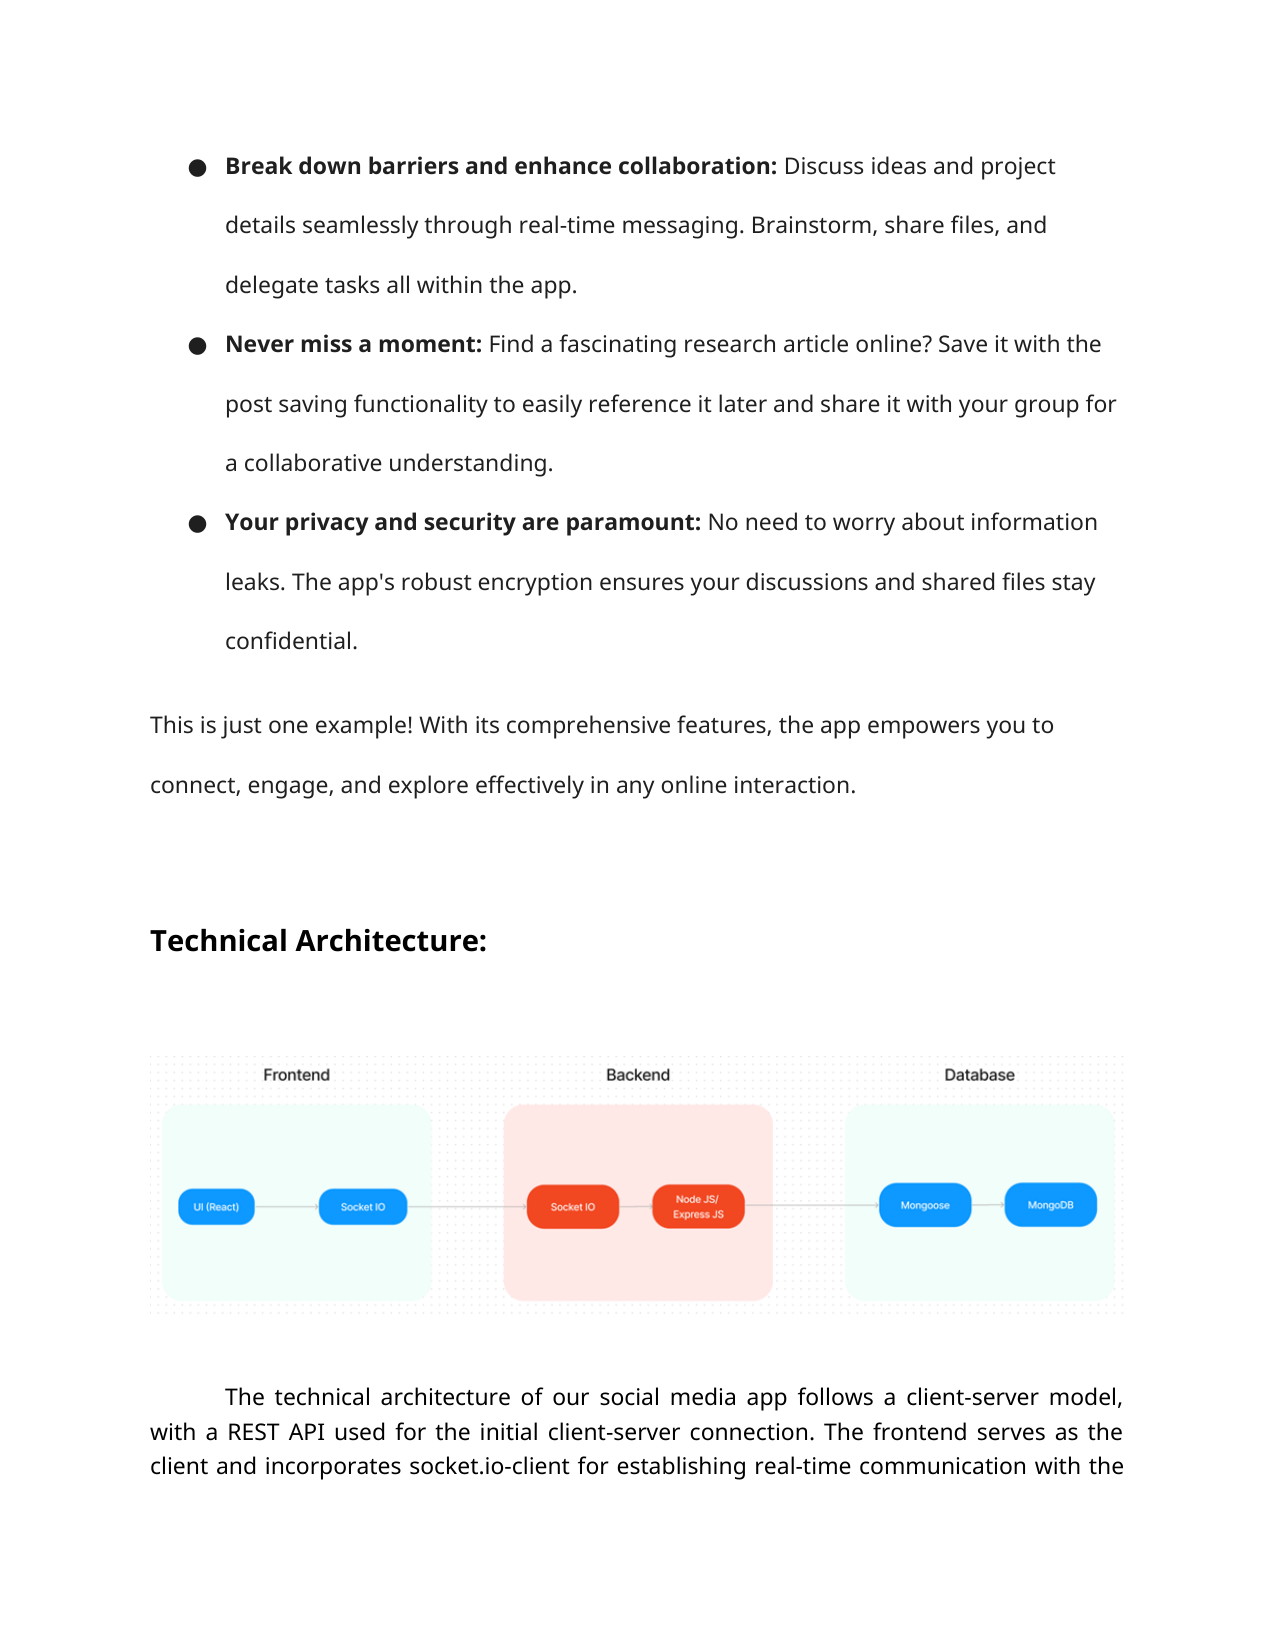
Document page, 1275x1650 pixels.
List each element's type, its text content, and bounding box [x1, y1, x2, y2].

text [150, 1381, 1125, 1481]
list Break down barriers and enhance collaboration: Discuss ideas and project details seamlessly through real-time messaging. Brainstorm, share files, and delegate tasks all within the app. [187, 150, 1125, 300]
picture [150, 1056, 1125, 1316]
list Never miss a moment: Find a fascinating research article online? Save it with the post saving functionality to easily reference it later and share it with your group for a collaborative understanding. [187, 328, 1125, 478]
text Technical Architecture: [150, 920, 1125, 960]
list Your privacy and security are paramount: No need to worry about information leaks. The app's robust encryption ensures your discussions and shared files stay confidential. [187, 506, 1125, 656]
text This is just one example! With its comprehensive features, the app empowers you to connect, engage, and explore effectively in any online interaction. [150, 709, 1125, 800]
